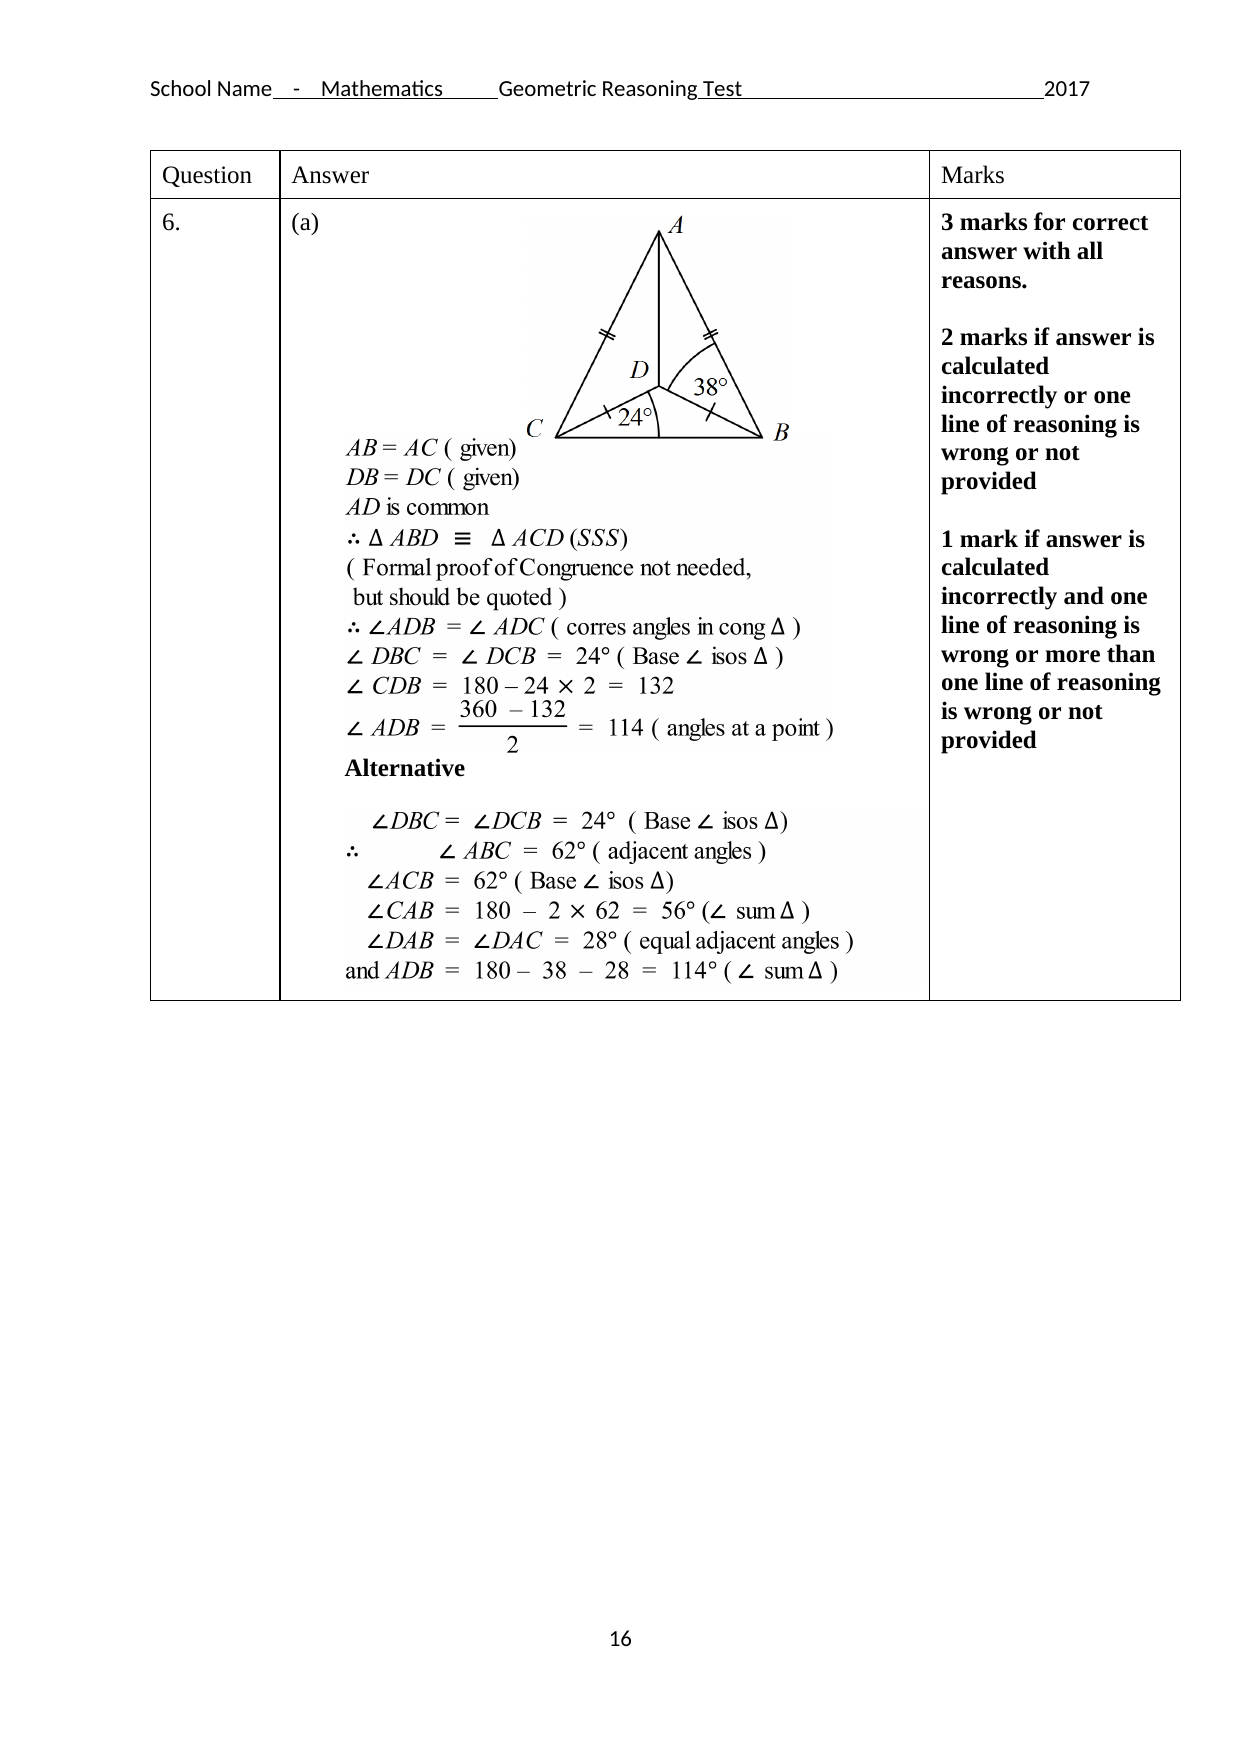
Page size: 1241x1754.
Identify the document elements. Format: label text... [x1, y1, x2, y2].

table_header Question [151, 151, 279, 197]
table_cell (a) Alternative [281, 199, 929, 1000]
table_cell 3 marks for correct answer with all reasons. 2 marks if answer is calculated incorrectly or one line of reasoning is wrong or not provided 1 mark if answer is calculated incorrectly and one line of reasoning is wrong or more than one line of reasoning is wrong or not provided [930, 199, 1180, 1000]
table_cell 6. [151, 199, 279, 1000]
table_header Marks [930, 151, 1180, 197]
table_header Answer [281, 151, 929, 197]
picture [344, 810, 926, 986]
picture [344, 213, 834, 753]
